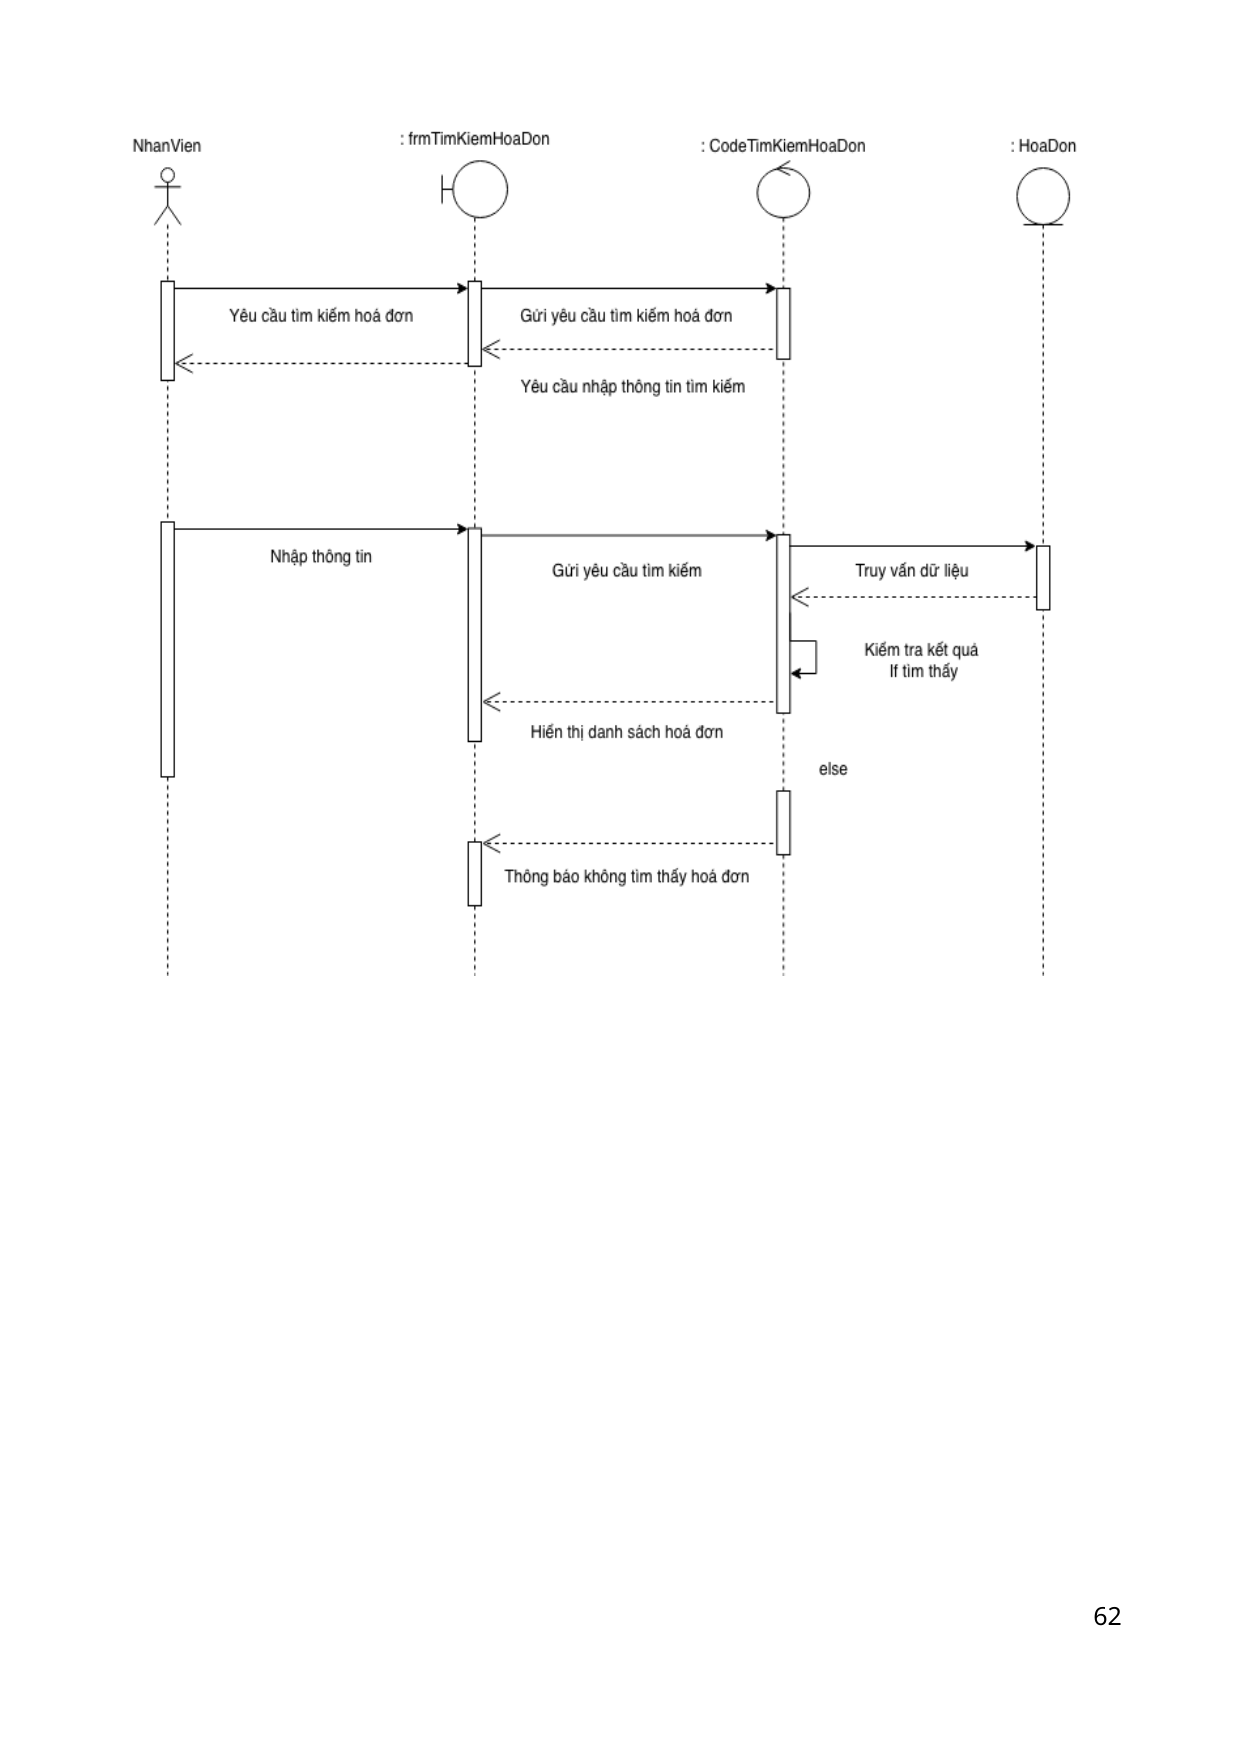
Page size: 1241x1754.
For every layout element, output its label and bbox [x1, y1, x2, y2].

picture [128, 118, 1112, 976]
